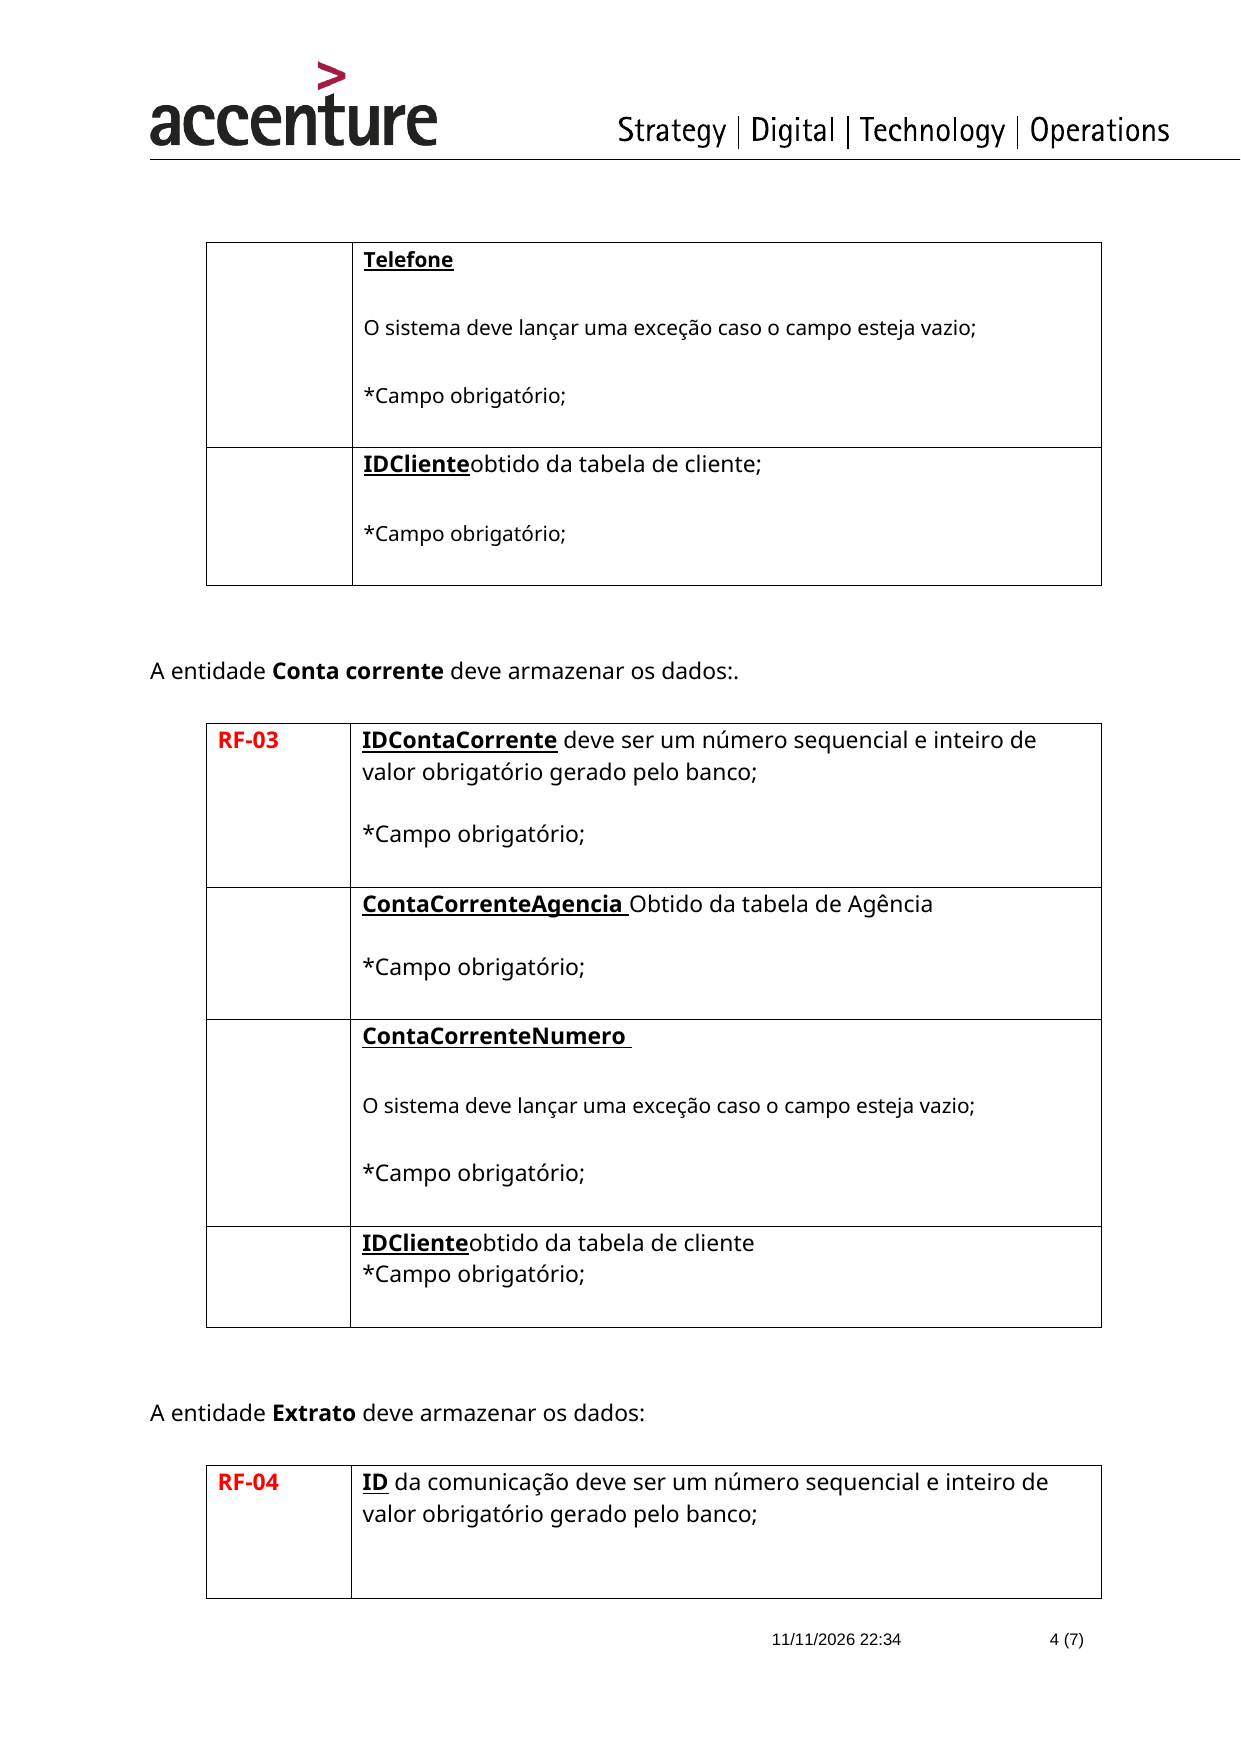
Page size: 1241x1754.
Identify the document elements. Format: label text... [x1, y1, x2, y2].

table_cell IDClienteobtido da tabela de cliente *Campo obrigatório; [351, 1227, 1101, 1327]
table_header IDContaCorrente deve ser um número sequencial e inteiro de valor obrigatório gerado pelo banco; *Campo obrigatório; [351, 724, 1101, 887]
table_cell [207, 448, 352, 585]
text A entidade Conta corrente deve armazenar os dados:. [150, 654, 1090, 686]
table_cell [207, 888, 350, 1019]
table_header RF-03 [207, 724, 350, 887]
table_cell IDClienteobtido da tabela de cliente; *Campo obrigatório; [353, 448, 1101, 585]
table_header RF-04 [207, 1466, 351, 1598]
table_cell ContaCorrenteAgencia Obtido da tabela de Agência *Campo obrigatório; [351, 888, 1101, 1019]
table_cell [207, 243, 352, 447]
table_cell Telefone O sistema deve lançar uma exceção caso o campo esteja vazio; *Campo obrigatório; [353, 243, 1101, 447]
table_cell [207, 1020, 350, 1226]
table_cell ContaCorrenteNumero O sistema deve lançar uma exceção caso o campo esteja vazio; *Campo obrigatório; [351, 1020, 1101, 1226]
table_header ID da comunicação deve ser um número sequencial e inteiro de valor obrigatório gerado pelo banco; *Campo obrigatório; [352, 1466, 1101, 1598]
table_cell [207, 1227, 350, 1327]
text A entidade Extrato deve armazenar os dados: [150, 1397, 1090, 1428]
picture [150, 61, 437, 146]
